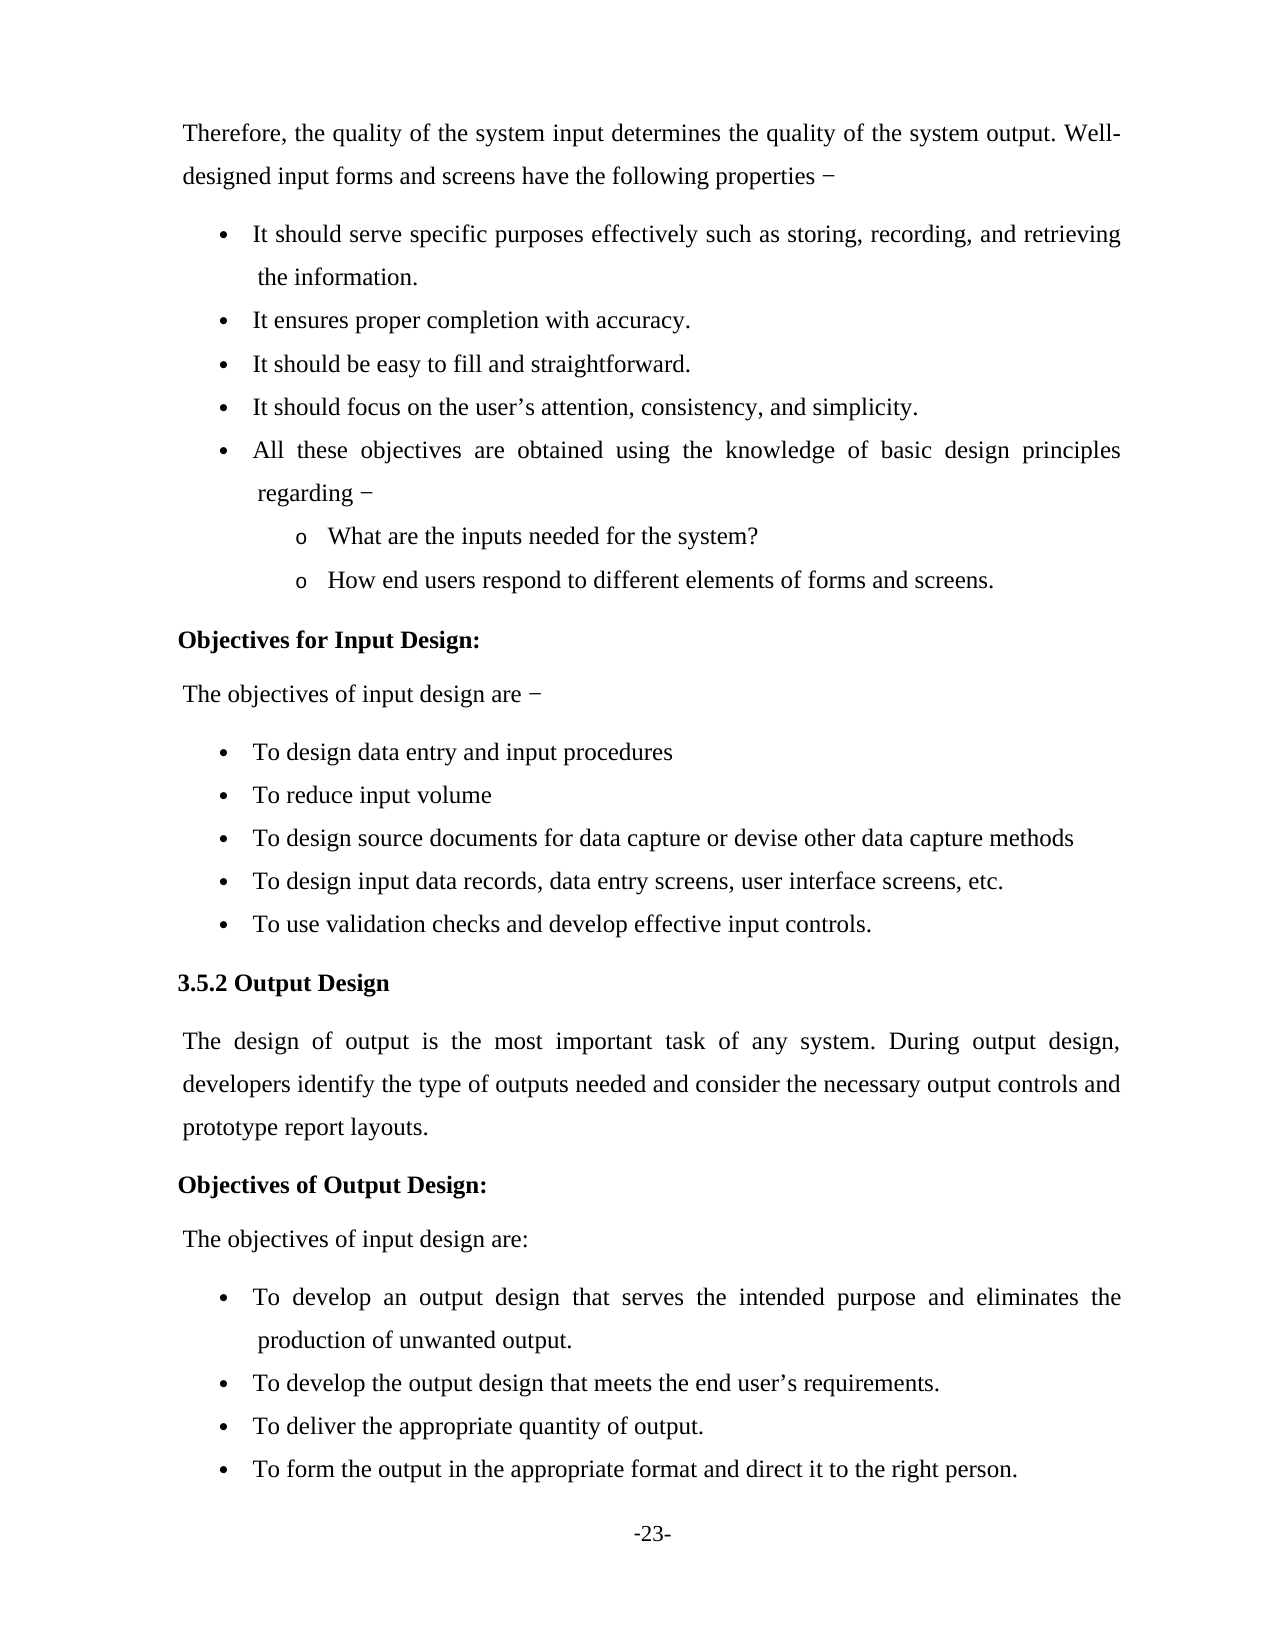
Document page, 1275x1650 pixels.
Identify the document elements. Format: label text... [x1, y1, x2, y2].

list All these objectives are obtained using the knowledge of basic design principles regarding − [220, 435, 1122, 507]
text The objectives of input design are − [182, 679, 1122, 708]
list It should be easy to fill and straightforward. [220, 349, 1122, 377]
text The design of output is the most important task of any system. During output design, developers identify the type of outputs needed and consider the necessary output controls and prototype report layouts. [182, 1026, 1122, 1141]
list It ensures proper completion with accuracy. [220, 306, 1122, 334]
list It should focus on the user’s attention, consistency, and simplicity. [220, 392, 1122, 421]
list To design input data records, data entry screens, user interface screens, etc. [220, 866, 1122, 895]
list To design source documents for data capture or devise other data capture methods [220, 823, 1122, 852]
list What are the inputs needed for the system? [295, 521, 1122, 551]
text Therefore, the quality of the system input determines the quality of the system output. Well-designed input forms and screens have the following properties − [182, 118, 1122, 190]
list It should serve specific purposes effectively such as storing, recording, and retrieving the information. [220, 219, 1122, 291]
list To form the output in the appropriate format and direct it to the right person. [220, 1454, 1122, 1483]
list To develop an output design that serves the intended purpose and eliminates the production of unwanted output. [220, 1282, 1122, 1354]
text The objectives of input design are: [182, 1224, 1122, 1253]
list How end users respond to different elements of forms and screens. [295, 566, 1122, 595]
text Objectives for Input Design: [177, 625, 1127, 654]
list To design data entry and input procedures [220, 737, 1122, 766]
list To use validation checks and develop effective input controls. [220, 909, 1122, 938]
list To deliver the appropriate quantity of output. [220, 1411, 1122, 1440]
list To reduce input volume [220, 780, 1122, 809]
list To develop the output design that meets the end user’s requirements. [220, 1368, 1122, 1397]
text 3.5.2 Output Design [177, 968, 1122, 996]
text Objectives of Output Design: [177, 1170, 1127, 1199]
